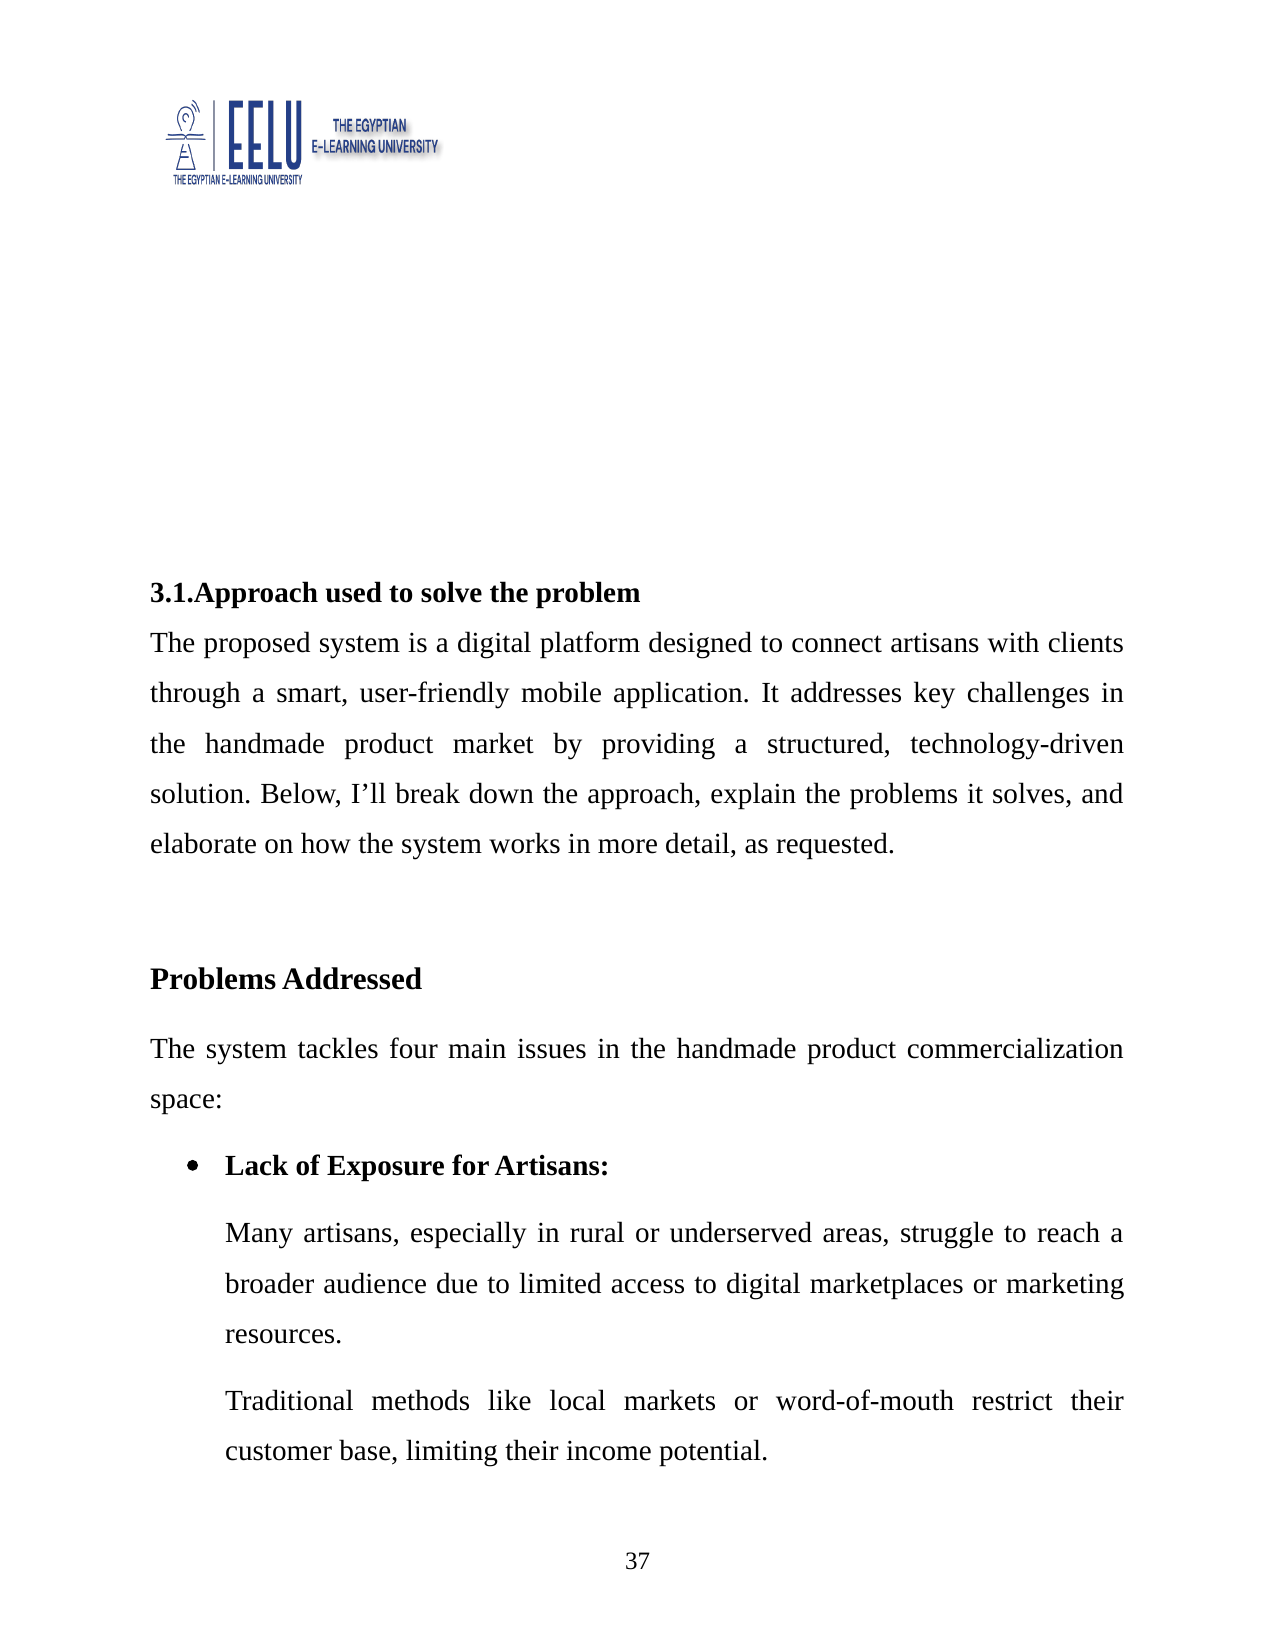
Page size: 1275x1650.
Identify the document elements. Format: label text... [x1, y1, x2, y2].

picture [150, 75, 444, 188]
text Traditional methods like local markets or word-of-mouth restrict their customer base, limiting their income potential. [225, 1383, 1125, 1467]
text Problems Addressed [150, 961, 1125, 996]
list Lack of Exposure for Artisans: [187, 1148, 1125, 1182]
text The system tackles four main issues in the handmade product commercialization space: [150, 1031, 1125, 1115]
subtitle 3.1.Approach used to solve the problem [150, 575, 1125, 608]
text Many artisans, especially in rural or underserved areas, struggle to reach a broader audience due to limited access to digital marketplaces or marketing resources. [225, 1215, 1125, 1349]
text The proposed system is a digital platform designed to connect artisans with clients through a smart, user-friendly mobile application. It addresses key challenges in the handmade product market by providing a structured, technology-driven solution. Below, I’ll break down the approach, explain the problems it solves, and elaborate on how the system works in more detail, as requested. [150, 625, 1125, 860]
